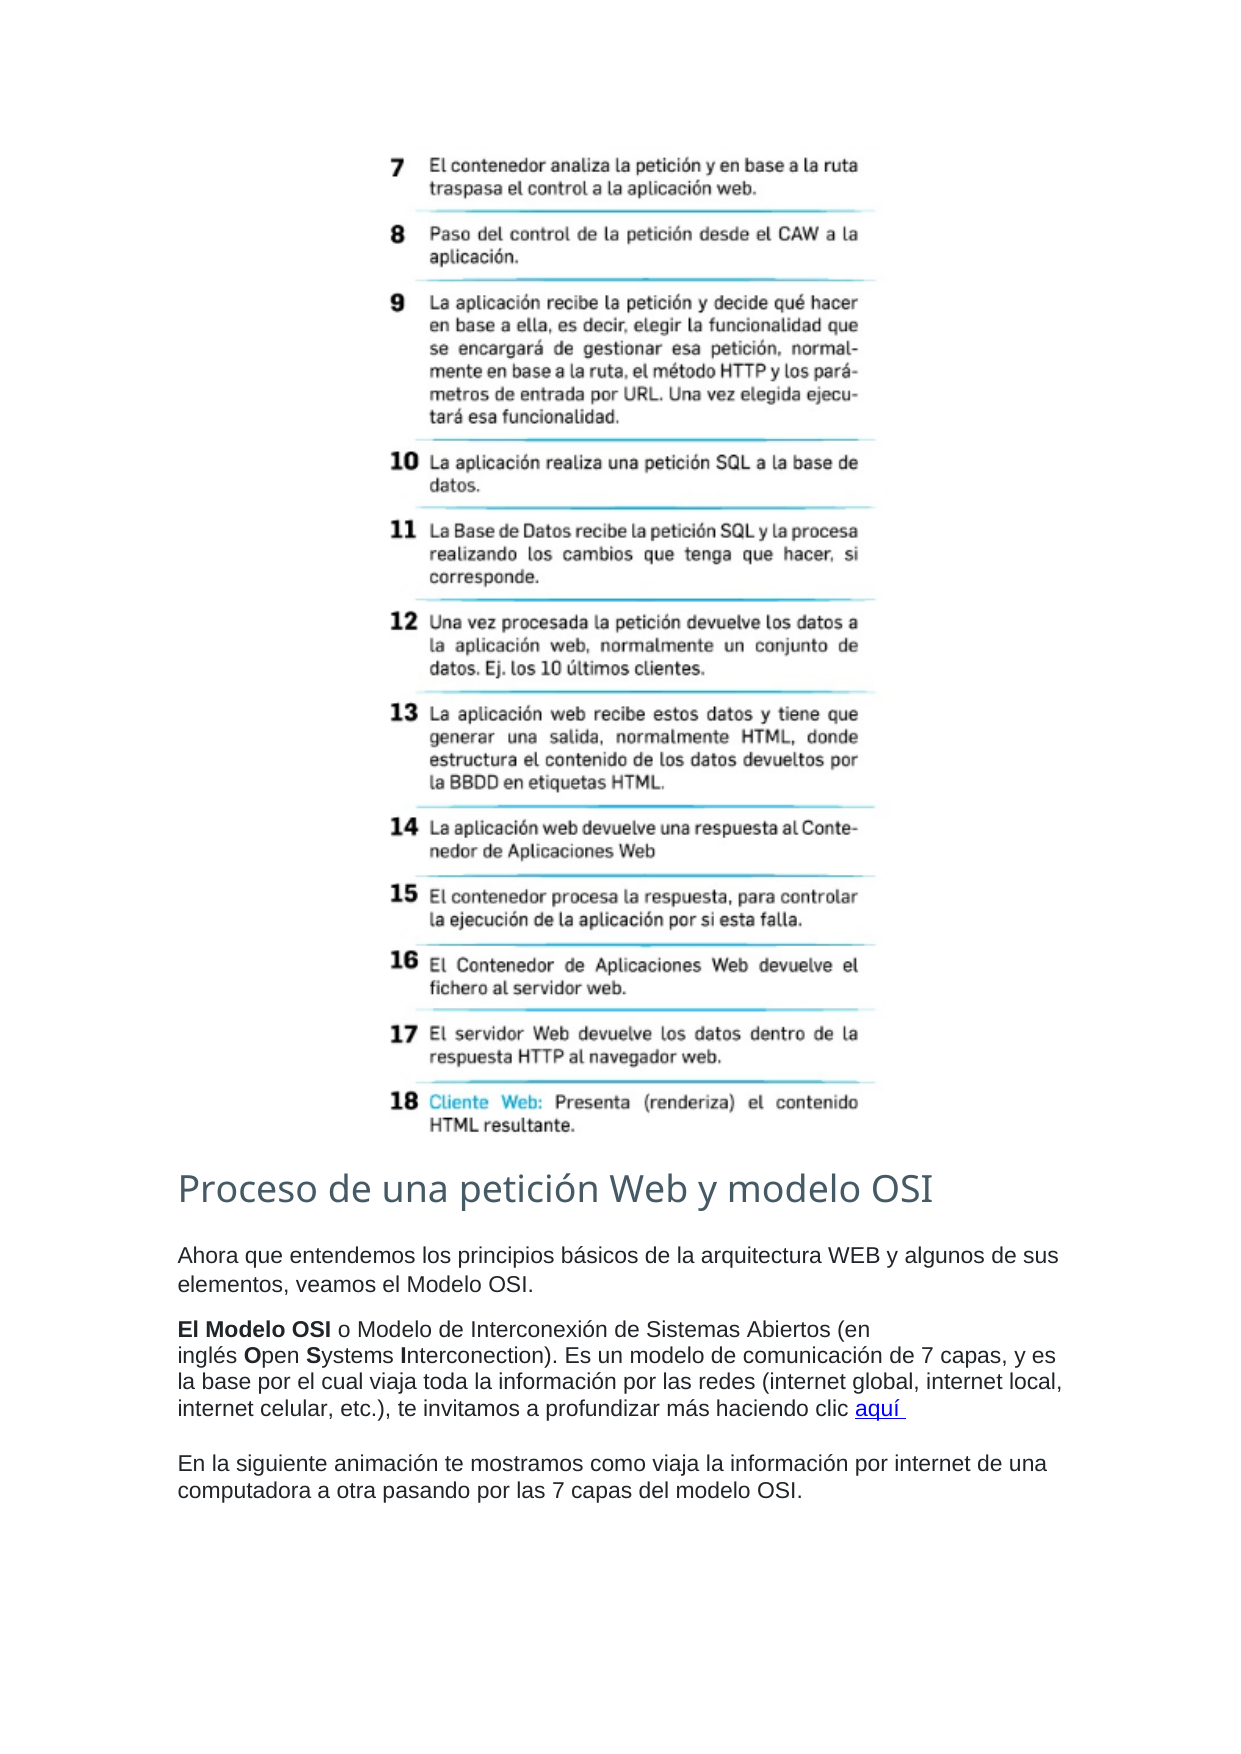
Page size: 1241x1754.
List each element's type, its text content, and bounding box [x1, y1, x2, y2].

subtitle Proceso de una petición Web y modelo OSI [177, 1162, 1063, 1213]
text Ahora que entendemos los principios básicos de la arquitectura WEB y algunos de sus elementos, veamos el Modelo OSI. [177, 1242, 1063, 1297]
text En la siguiente animación te mostramos como viaja la información por internet de una computadora a otra pasando por las 7 capas del modelo OSI. [177, 1450, 1063, 1503]
picture [349, 147, 891, 1143]
text El Modelo OSI o Modelo de Interconexión de Sistemas Abiertos (en inglés Open Systems Interconection). Es un modelo de comunicación de 7 capas, y es la base por el cual viaja toda la información por las redes (internet global, internet local, internet celular, etc.), te invitamos a profundizar más haciendo clic aquí [177, 1316, 1063, 1421]
